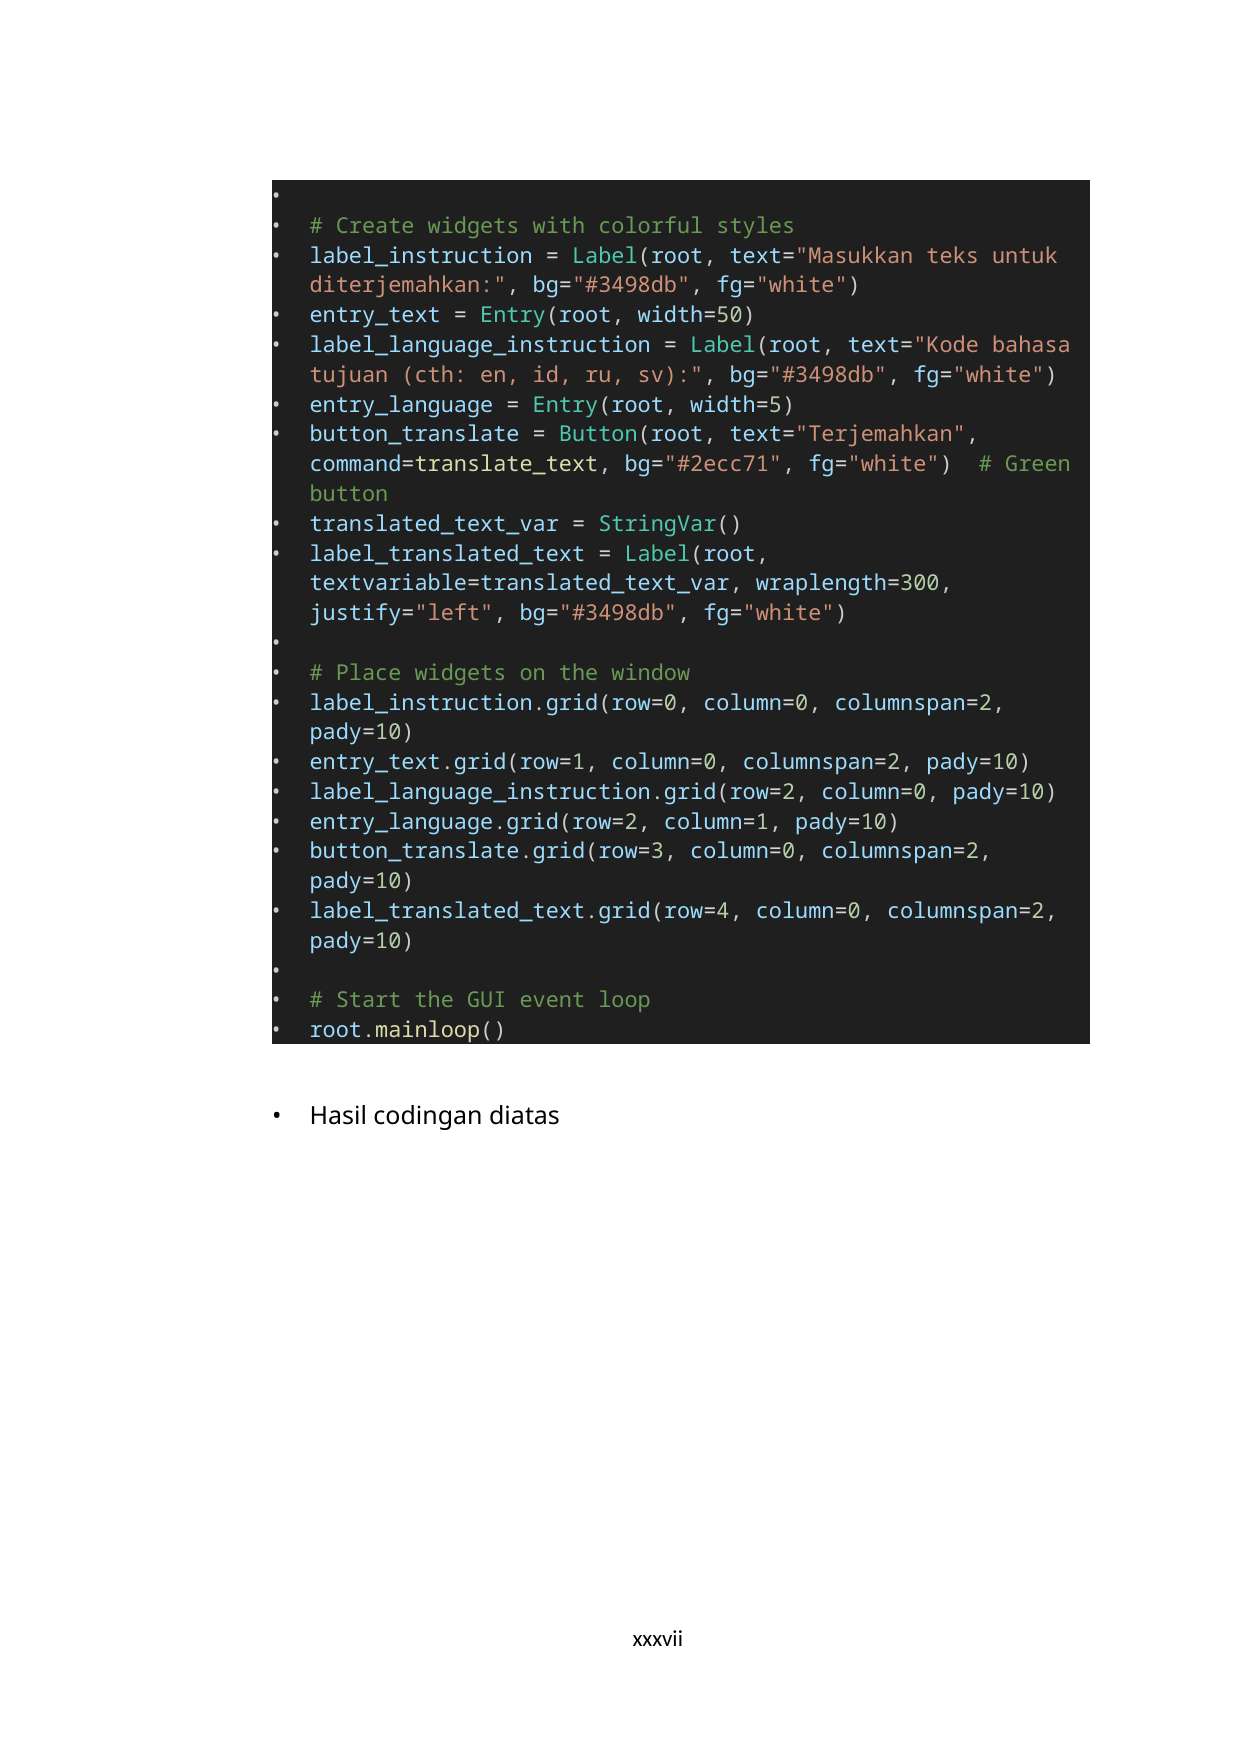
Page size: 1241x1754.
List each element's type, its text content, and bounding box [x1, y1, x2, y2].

list # Create widgets with colorful styles [272, 210, 1090, 239]
list label_instruction.grid(row=0, column=0, columnspan=2, pady=10) [272, 686, 1090, 746]
list button_translate.grid(row=3, column=0, columnspan=2, pady=10) [272, 835, 1090, 895]
list label_translated_text.grid(row=4, column=0, columnspan=2, pady=10) [272, 895, 1090, 954]
list label_language_instruction = Label(root, text="Kode bahasa tujuan (cth: en, id, ru, sv):", bg="#3498db", fg="white") [272, 329, 1090, 388]
list root.mainloop() [272, 1014, 1090, 1044]
list # Start the GUI event loop [272, 984, 1090, 1014]
list entry_language.grid(row=2, column=1, pady=10) [272, 806, 1090, 835]
list Hasil codingan diatas [272, 1097, 1090, 1131]
list # Place widgets on the window [272, 657, 1090, 686]
list label_instruction = Label(root, text="Masukkan teks untuk diterjemahkan:", bg="#3498db", fg="white") [272, 239, 1090, 299]
list translated_text_var = StringVar() [272, 508, 1090, 537]
list label_language_instruction.grid(row=2, column=0, pady=10) [272, 776, 1090, 806]
list label_translated_text = Label(root, textvariable=translated_text_var, wraplength=300, justify="left", bg="#3498db", fg="white") [272, 537, 1090, 627]
list entry_text = Entry(root, width=50) [272, 299, 1090, 329]
list entry_text.grid(row=1, column=0, columnspan=2, pady=10) [272, 746, 1090, 776]
list entry_language = Entry(root, width=5) [272, 388, 1090, 418]
list button_translate = Button(root, text="Terjemahkan", command=translate_text, bg="#2ecc71", fg="white") # Green button [272, 418, 1090, 508]
